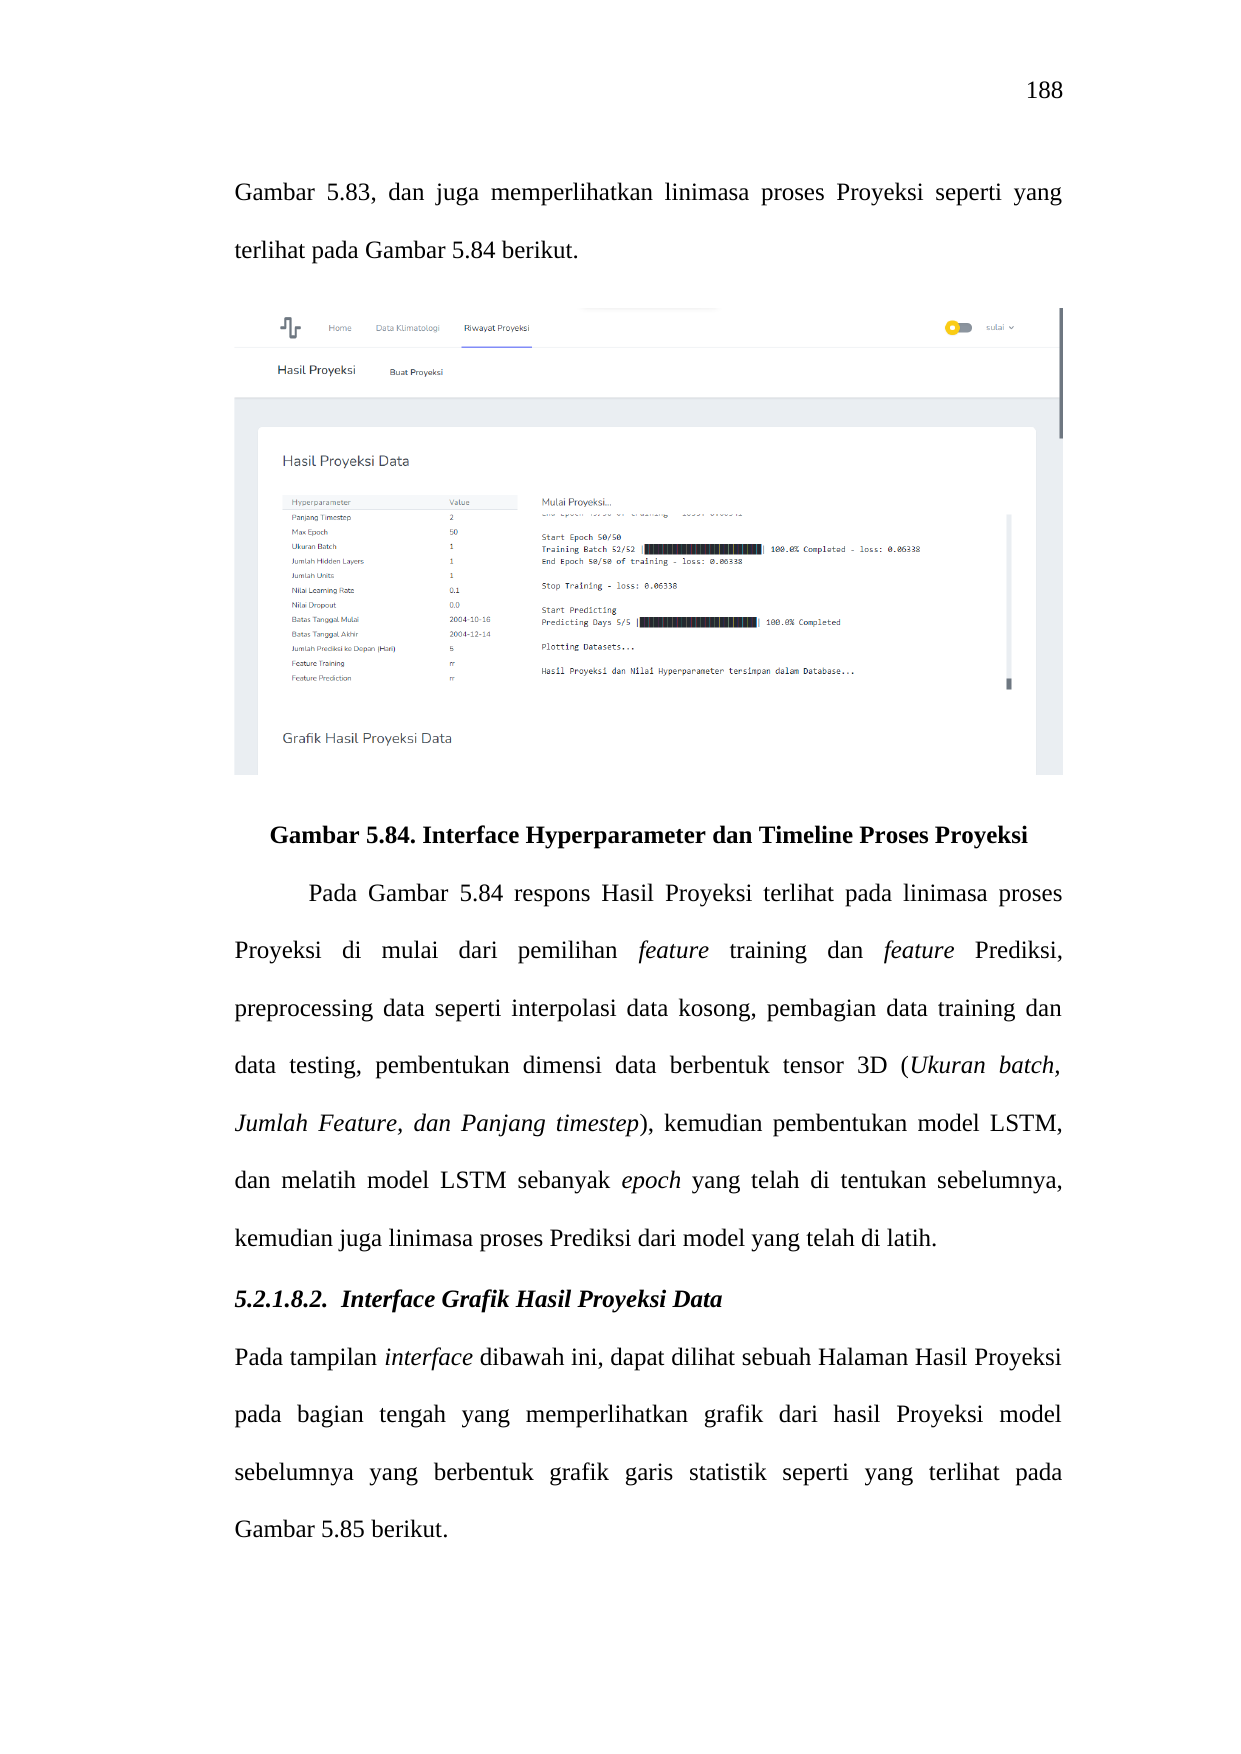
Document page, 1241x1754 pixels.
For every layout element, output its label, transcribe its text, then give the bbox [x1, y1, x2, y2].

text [234, 177, 1063, 263]
subtitle Interface Grafik Hasil Proyeksi Data [234, 1284, 1063, 1313]
picture [234, 308, 1063, 775]
